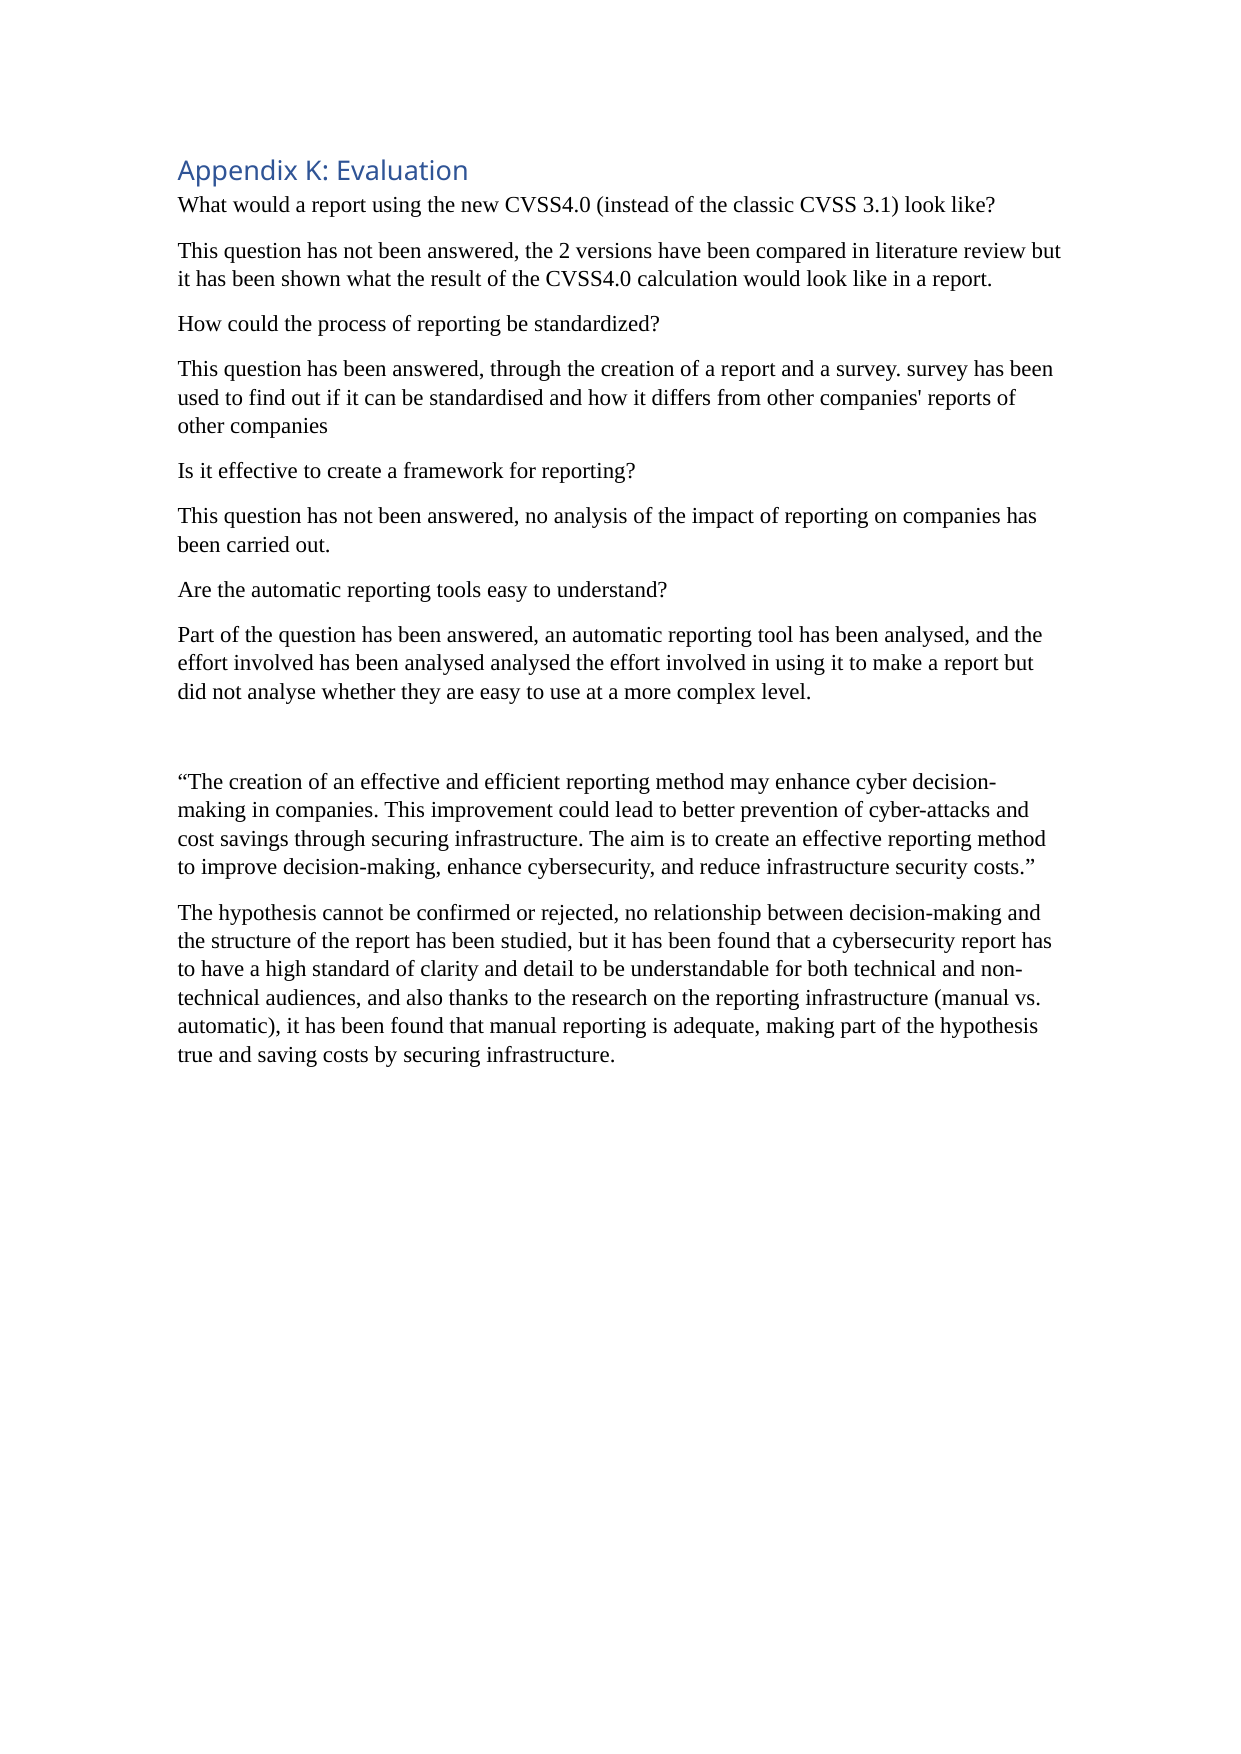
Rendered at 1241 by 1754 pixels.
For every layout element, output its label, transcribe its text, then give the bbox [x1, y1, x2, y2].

text How could the process of reporting be standardized? [177, 310, 1063, 337]
text The hypothesis cannot be confirmed or rejected, no relationship between decision-making and the structure of the report has been studied, but it has been found that a cybersecurity report has to have a high standard of clarity and detail to be understandable for both technical and non-technical audiences, and also thanks to the research on the reporting infrastructure (manual vs. automatic), it has been found that manual reporting is adequate, making part of the hypothesis true and saving costs by securing infrastructure. [177, 898, 1063, 1067]
text Part of the question has been answered, an automatic reporting tool has been analysed, and the effort involved has been analysed analysed the effort involved in using it to make a report but did not analyse whether they are easy to use at a more complex level. [177, 621, 1063, 704]
text This question has been answered, through the creation of a report and a survey. survey has been used to find out if it can be standardised and how it differs from other companies' reports of other companies [177, 355, 1063, 438]
subtitle Appendix K: Evaluation [177, 152, 1063, 189]
text “The creation of an effective and efficient reporting method may enhance cyber decision-making in companies. This improvement could lead to better prevention of cyber-attacks and cost savings through securing infrastructure. The aim is to create an effective reporting method to improve decision-making, enhance cybersecurity, and reduce infrastructure security costs.” [177, 768, 1063, 880]
text Are the automatic reporting tools easy to understand? [177, 576, 1063, 602]
text Is it effective to create a framework for reporting? [177, 457, 1063, 484]
text This question has not been answered, no analysis of the impact of reporting on companies has been carried out. [177, 502, 1063, 557]
text What would a report using the new CVSS4.0 (instead of the classic CVSS 3.1) look like? [177, 192, 1063, 218]
text This question has not been answered, the 2 versions have been compared in literature review but it has been shown what the result of the CVSS4.0 calculation would look like in a report. [177, 237, 1063, 291]
